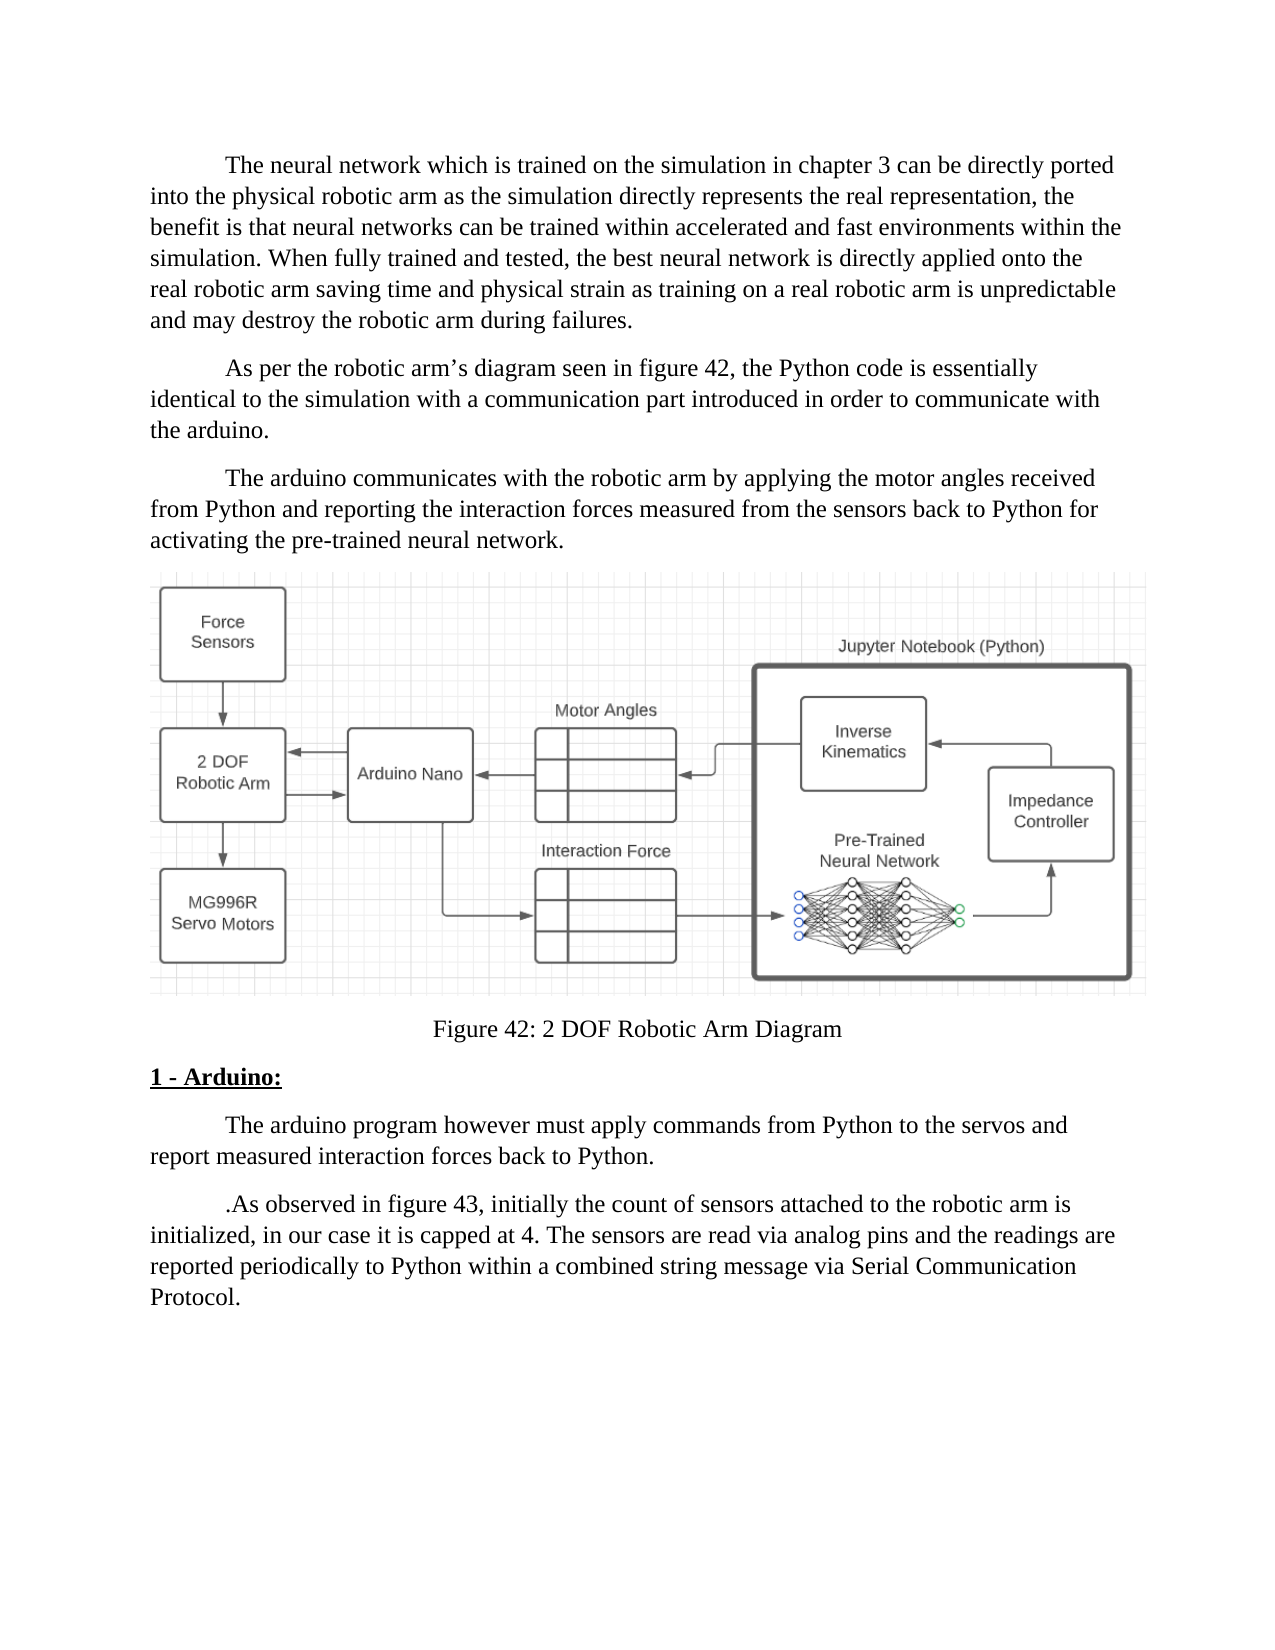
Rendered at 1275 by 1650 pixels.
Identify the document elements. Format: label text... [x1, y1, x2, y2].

text The arduino communicates with the robotic arm by applying the motor angles received from Python and reporting the interaction forces measured from the sensors back to Python for activating the pre-trained neural network. [150, 463, 1125, 553]
text The neural network which is trained on the simulation in chapter 3 can be directly ported into the physical robotic arm as the simulation directly represents the real representation, the benefit is that neural networks can be trained within accelerated and fast environments within the simulation. When fully trained and tested, the best neural network is directly applied onto the real robotic arm saving time and physical strain as training on a real robotic arm is unpredictable and may destroy the robotic arm during failures. [150, 150, 1125, 334]
text The arduino program however must apply commands from Python to the servos and report measured interaction forces back to Python. [150, 1110, 1125, 1170]
text .As observed in figure 43, initially the count of sensors attached to the robotic arm is initialized, in our case it is capped at 4. The sensors are read via analog pins and the readings are reported periodically to Python within a combined string message via Serial Communication Protocol. [150, 1189, 1125, 1311]
text As per the robotic arm’s diagram seen in figure 42, the Python code is essentially identical to the simulation with a communication part introduced in order to communicate with the arduino. [150, 353, 1125, 444]
text Figure 42: 2 DOF Robotic Arm Diagram [150, 1014, 1125, 1043]
picture [150, 572, 1147, 996]
text 1 - Arduino: [150, 1062, 1125, 1091]
